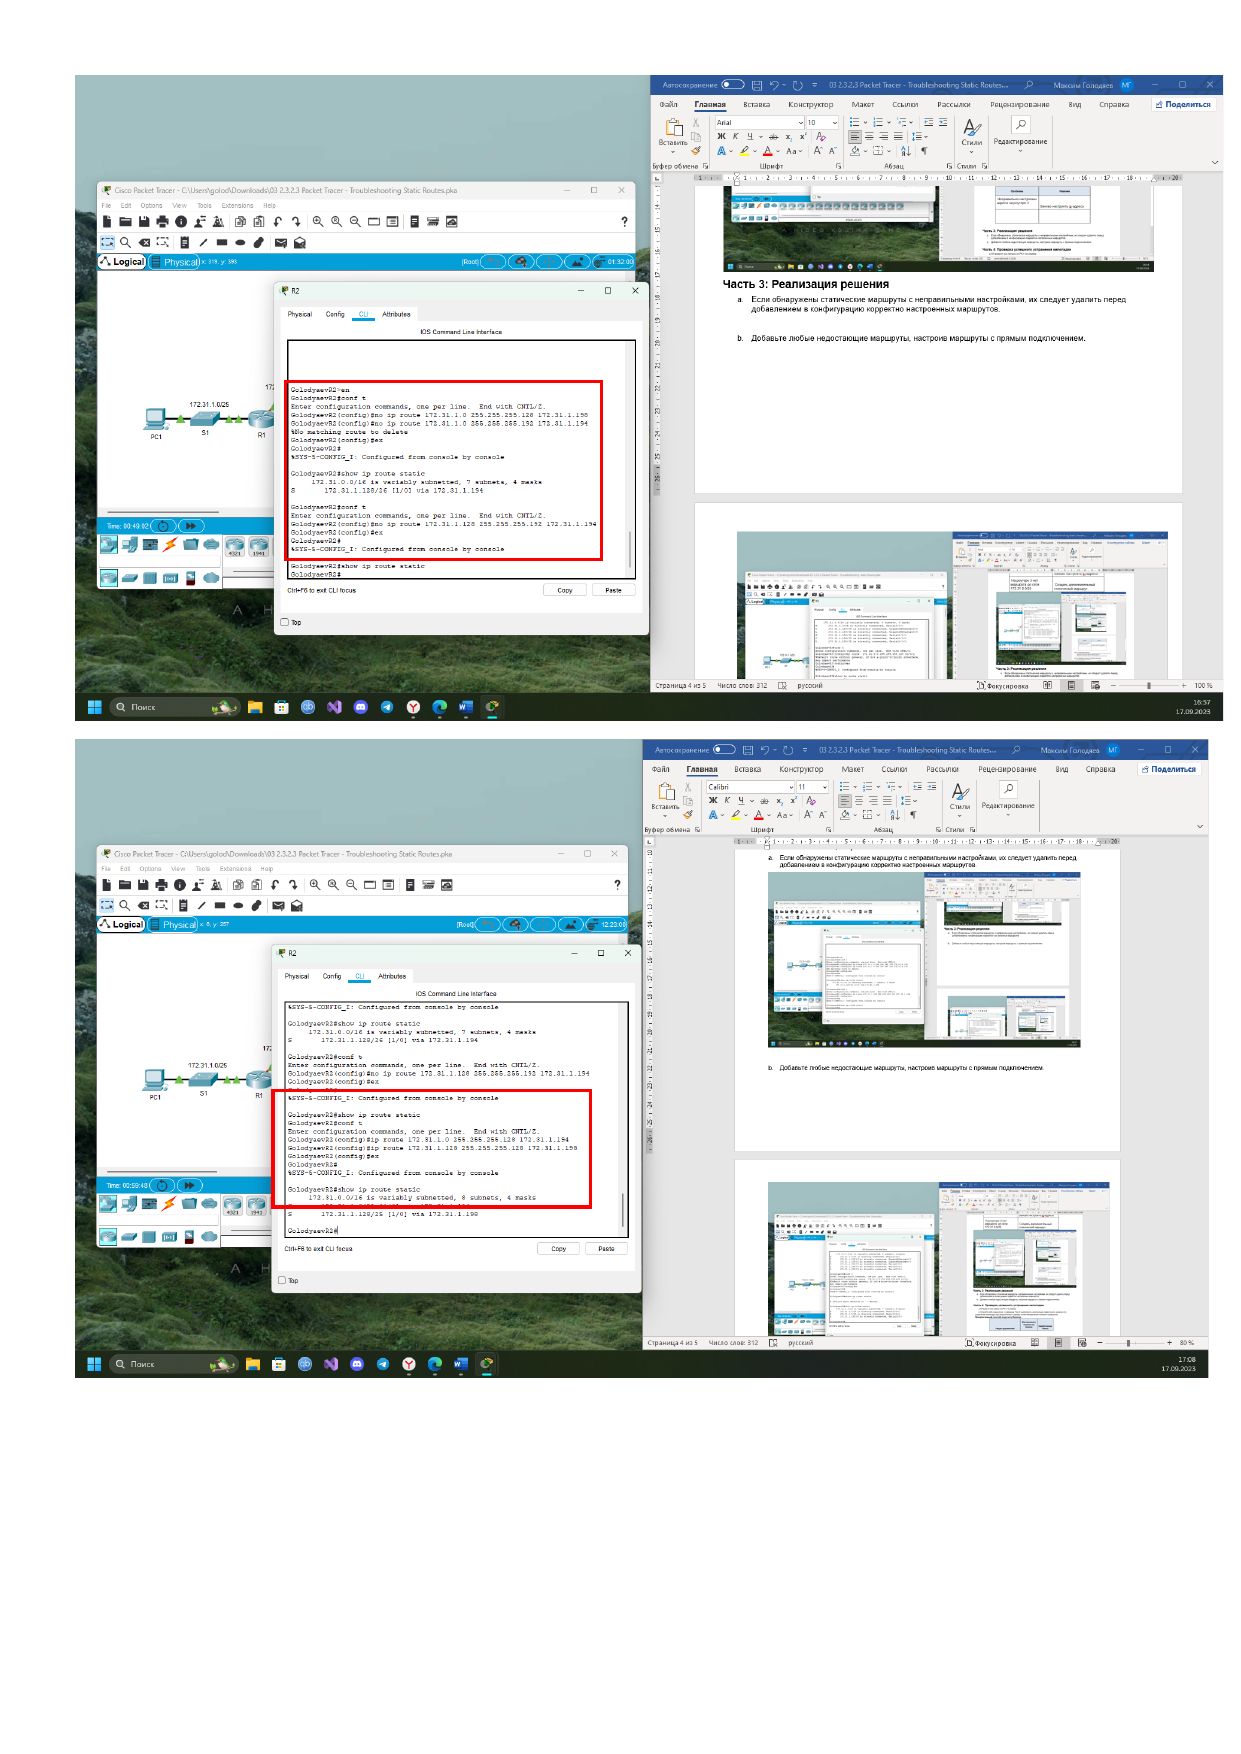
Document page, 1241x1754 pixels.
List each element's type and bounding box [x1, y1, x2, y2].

picture [75, 75, 1224, 721]
picture [75, 739, 1209, 1378]
